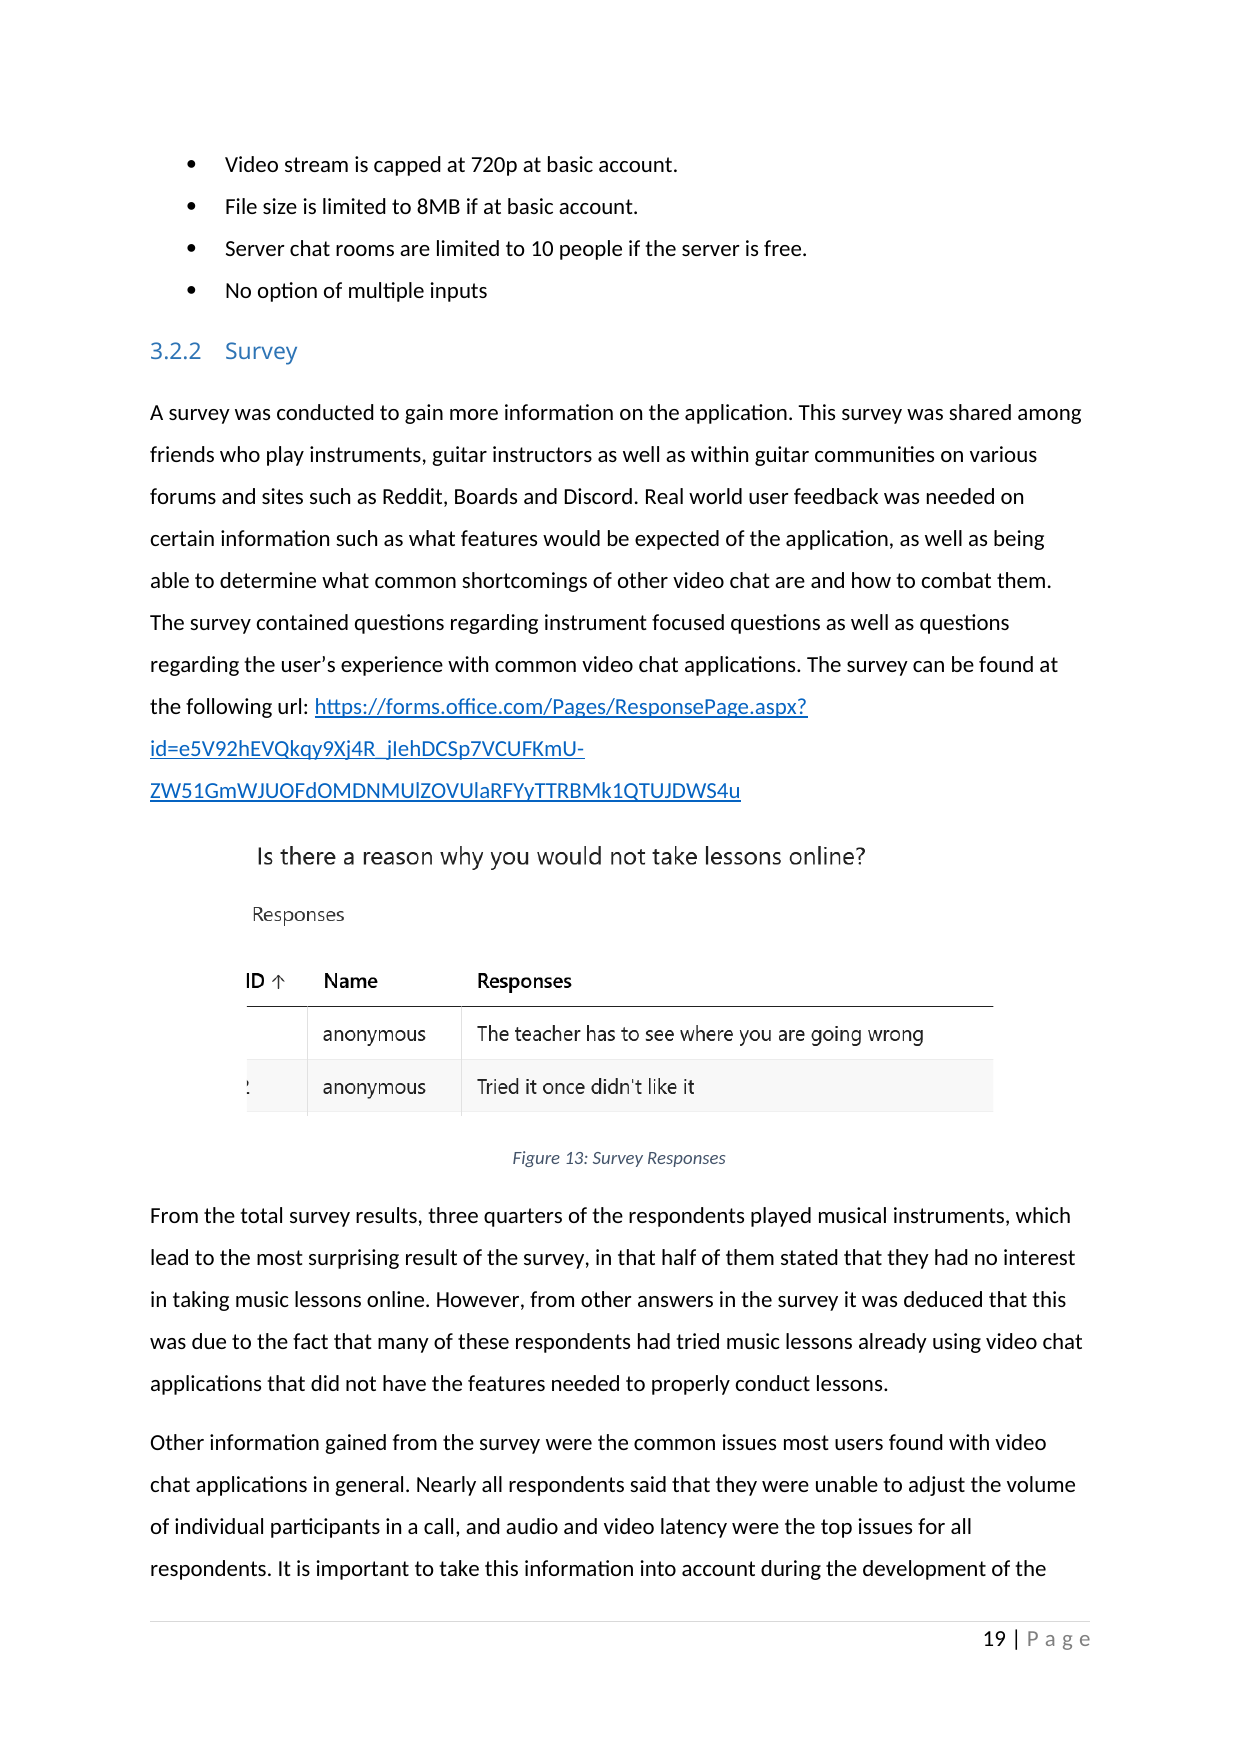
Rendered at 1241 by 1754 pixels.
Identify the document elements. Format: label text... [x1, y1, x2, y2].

text Figure 13: Survey Responses [150, 1146, 1090, 1169]
list No option of multiple inputs [187, 276, 1090, 304]
list Server chat rooms are limited to 10 people if the server is free. [187, 234, 1090, 262]
list Video stream is capped at 720p at basic account. [187, 150, 1090, 178]
text From the total survey results, three quarters of the respondents played musical instruments, which lead to the most surprising result of the survey, in that half of them stated that they had no interest in taking music lessons online. However, from other answers in the survey it was deduced that this was due to the fact that many of these respondents had tried music lessons already using video chat applications that did not have the features needed to properly conduct lessons. [150, 1201, 1090, 1397]
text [150, 1428, 1090, 1582]
list File size is limited to 8MB if at basic account. [187, 192, 1090, 220]
picture [246, 834, 994, 1116]
subtitle Survey [150, 334, 1090, 366]
text A survey was conducted to gain more information on the application. This survey was shared among friends who play instruments, guitar instructors as well as within guitar communities on various forums and sites such as Reddit, Boards and Discord. Real world user feedback was needed on certain information such as what features would be expected of the application, as well as being able to determine what common shortcomings of other video chat are and how to combat them. The survey contained questions regarding instrument focused questions as well as questions regarding the user’s experience with common video chat applications. The survey can be found at the following url: https://forms.office.com/Pages/ResponsePage.aspx?id=e5V92hEVQkqy9Xj4R_jIehDCSp7VCUFKmU-ZW51GmWJUOFdOMDNMUlZOVUlaRFYyTTRBMk1QTUJDWS4u [150, 398, 1090, 804]
